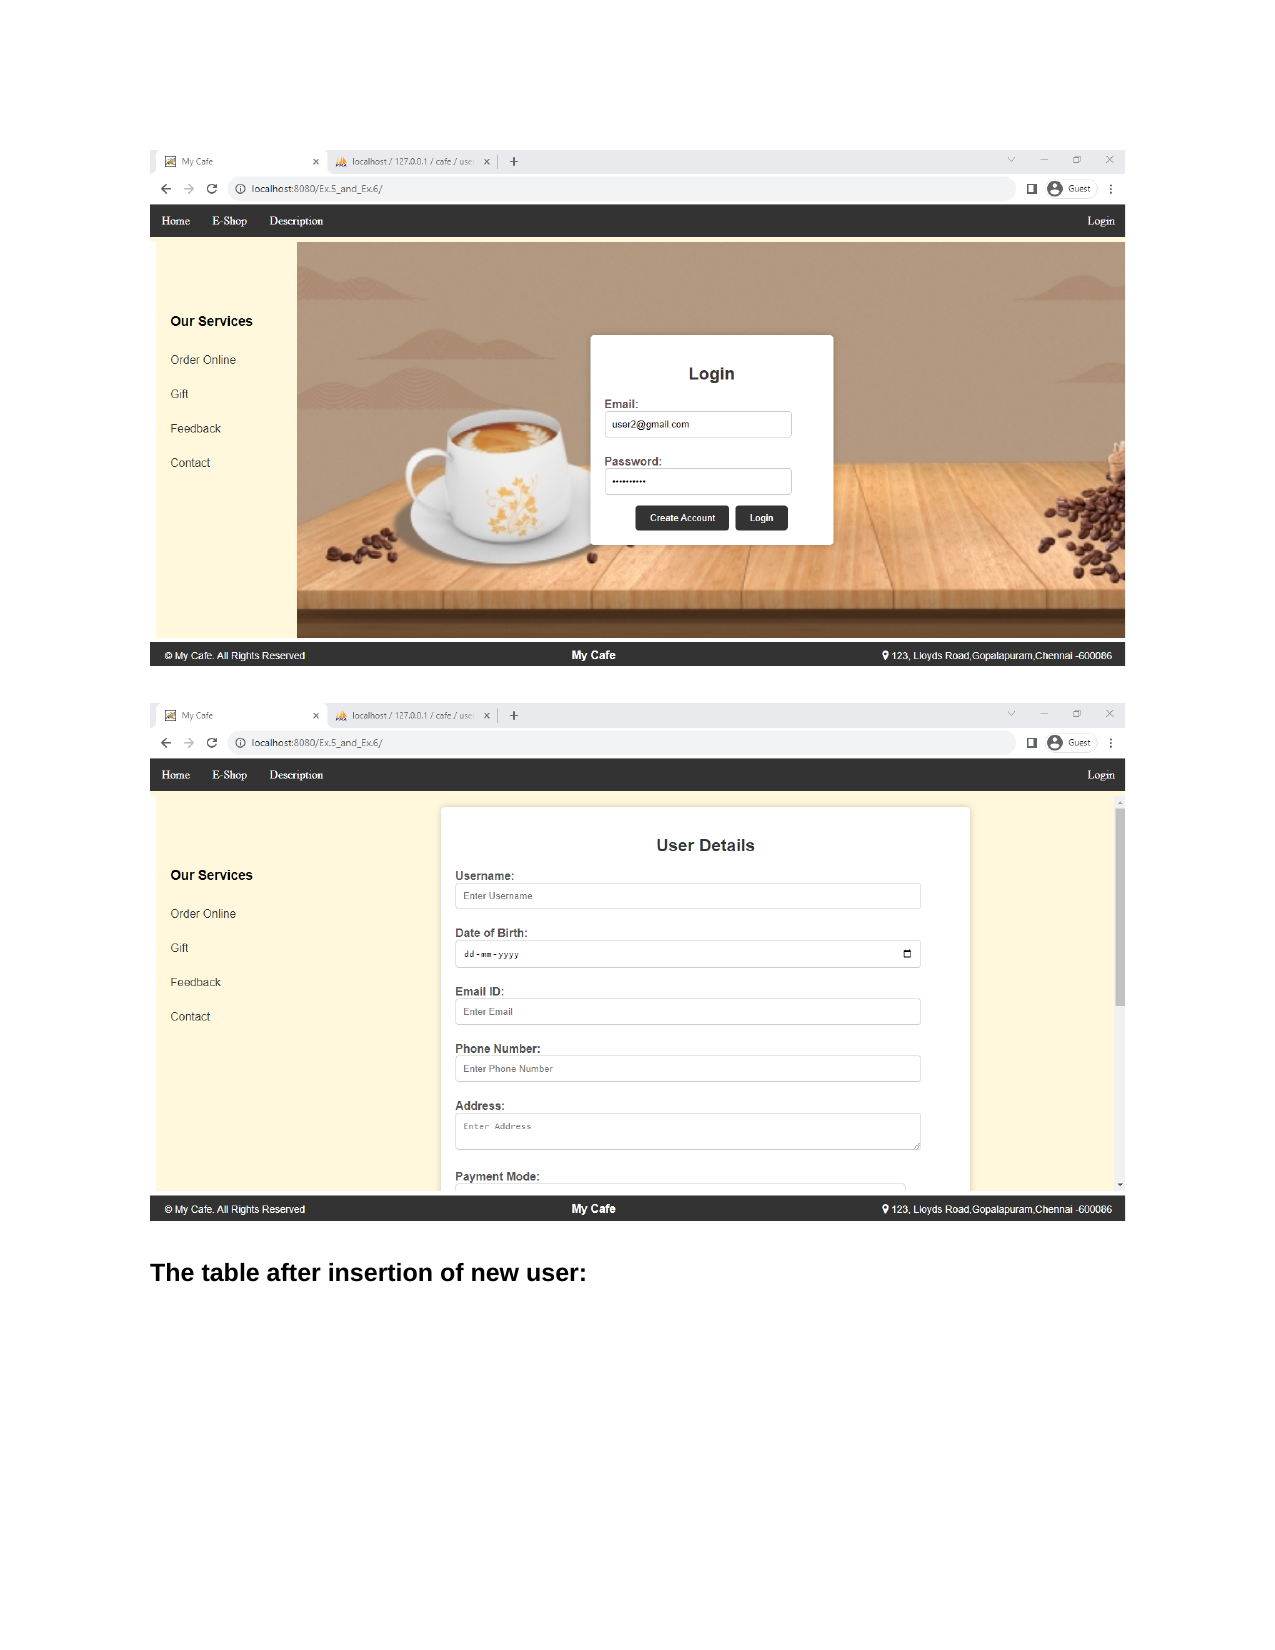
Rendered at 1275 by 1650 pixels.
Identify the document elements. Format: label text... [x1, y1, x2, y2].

text The table after insertion of new user: [150, 1258, 1125, 1287]
picture [150, 703, 1125, 1221]
picture [150, 150, 1125, 666]
